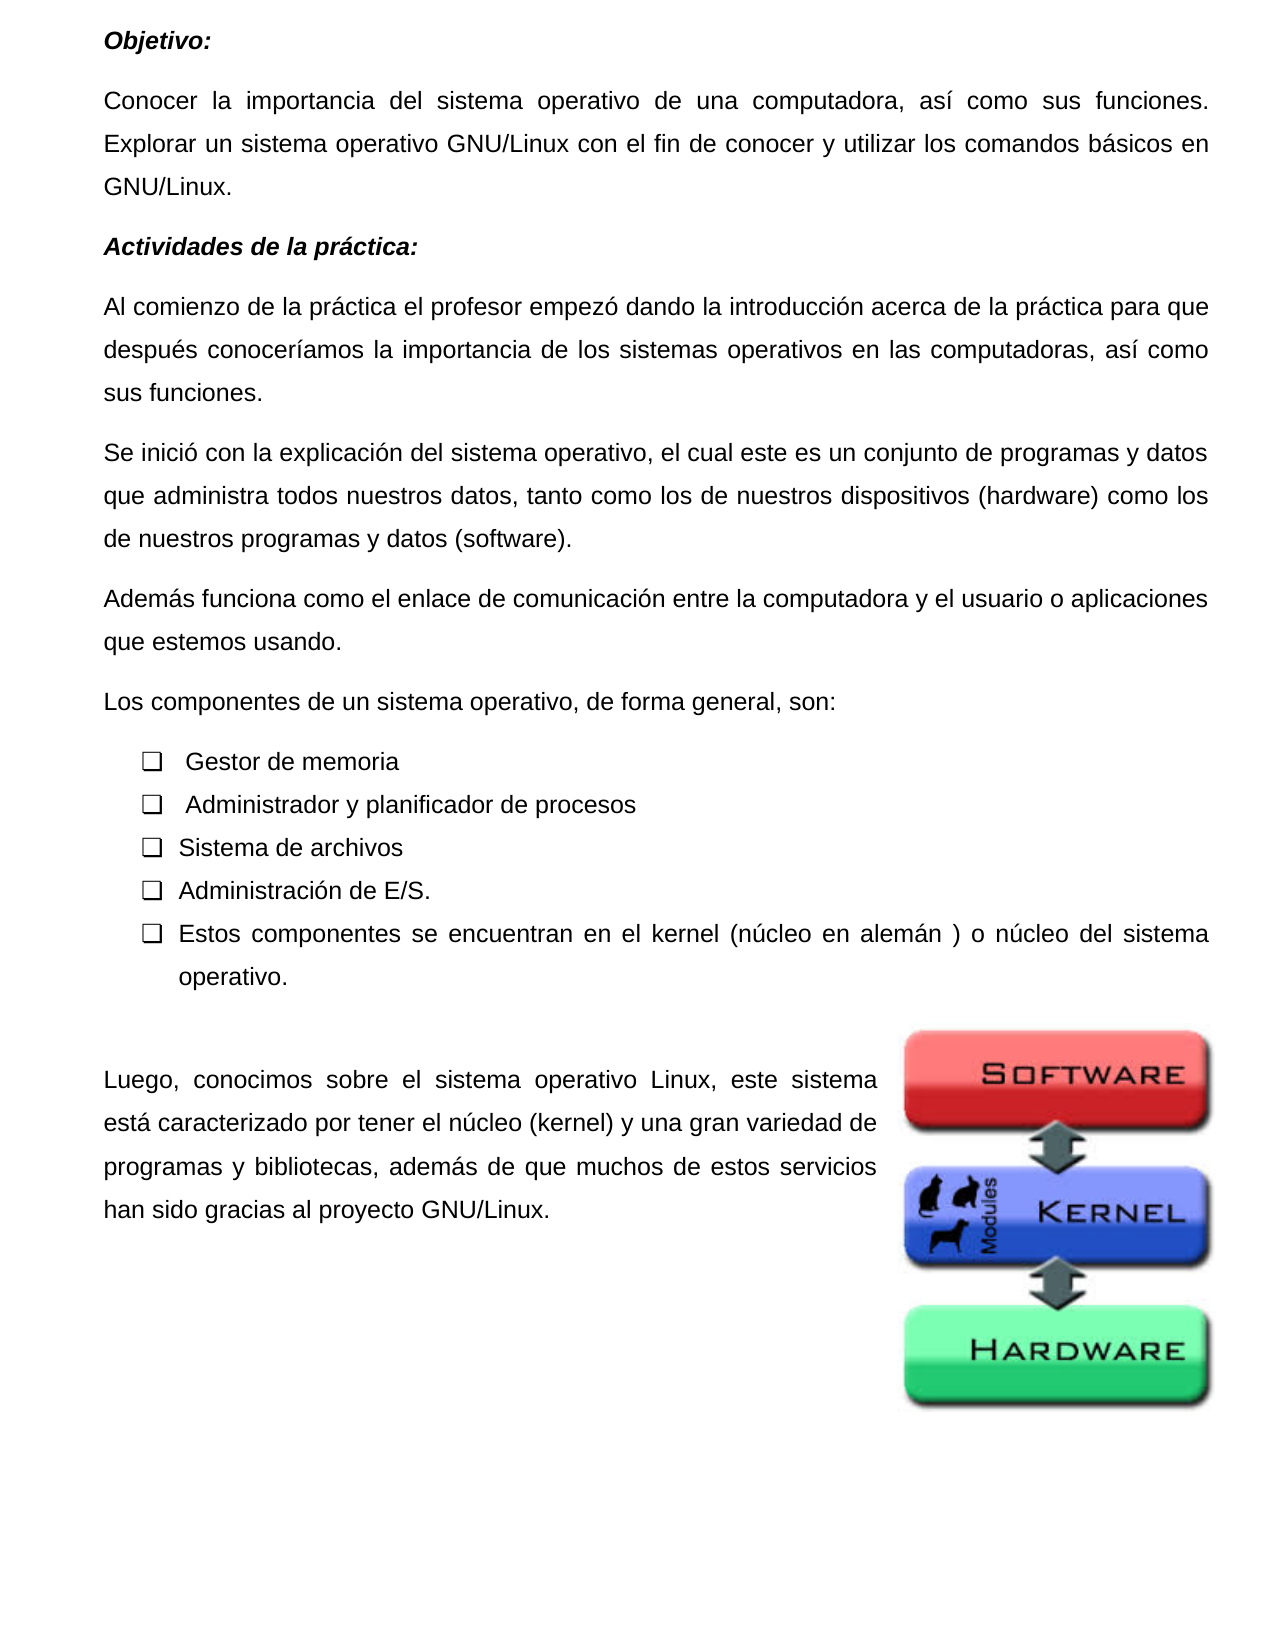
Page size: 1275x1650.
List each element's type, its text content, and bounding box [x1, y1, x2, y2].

list Estos componentes se encuentran en el kernel (núcleo en alemán ) o núcleo del sistema operativo. [141, 919, 1211, 991]
text Luego, conocimos sobre el sistema operativo Linux, este sistema está caracterizado por tener el núcleo (kernel) y una gran variedad de programas y bibliotecas, además de que muchos de estos servicios han sido gracias al proyecto GNU/Linux. [103, 1065, 897, 1223]
text Conocer la importancia del sistema operativo de una computadora, así como sus funciones. Explorar un sistema operativo GNU/Linux con el fin de conocer y utilizar los comandos básicos en GNU/Linux. [103, 86, 1211, 201]
text Además funciona como el enlace de comunicación entre la computadora y el usuario o aplicaciones que estemos usando. [103, 584, 1211, 656]
list Administrador y planificador de procesos [141, 790, 1211, 818]
text Se inició con la explicación del sistema operativo, el cual este es un conjunto de programas y datos que administra todos nuestros datos, tanto como los de nuestros dispositivos (hardware) como los de nuestros programas y datos (software). [103, 438, 1211, 553]
list Sistema de archivos [141, 833, 1211, 862]
text Actividades de la práctica: [103, 232, 1211, 261]
picture [897, 1023, 1215, 1412]
text Al comienzo de la práctica el profesor empezó dando la introducción acerca de la práctica para que después conoceríamos la importancia de los sistemas operativos en las computadoras, así como sus funciones. [103, 292, 1211, 407]
text Los componentes de un sistema operativo, de forma general, son: [103, 687, 1211, 716]
list Administración de E/S. [141, 876, 1211, 905]
text Objetivo: [103, 26, 1211, 55]
list Gestor de memoria [141, 747, 1211, 775]
